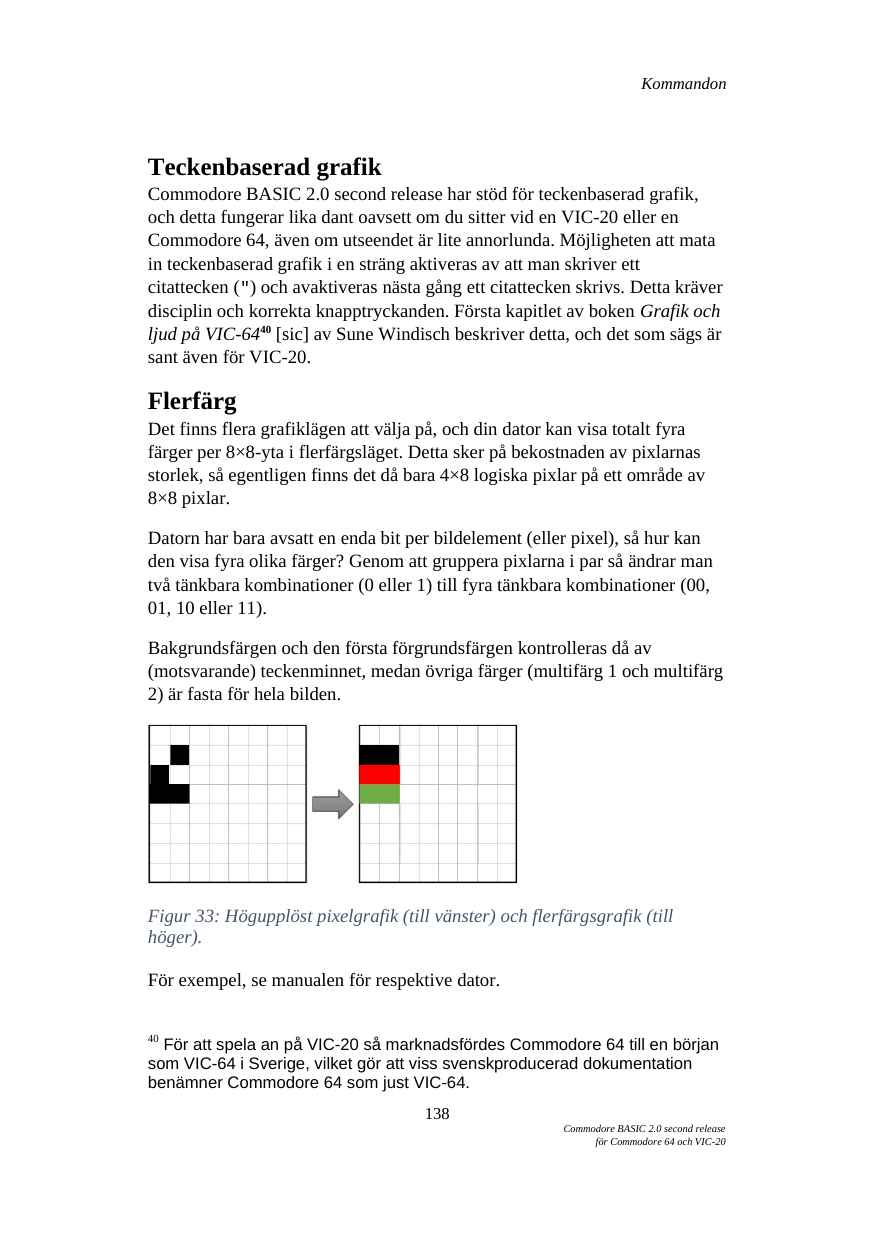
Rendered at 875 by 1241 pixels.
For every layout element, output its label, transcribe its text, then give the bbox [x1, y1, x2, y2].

text Figur 33: Högupplöst pixelgrafik (till vänster) och flerfärgsgrafik (till höger). [148, 905, 726, 948]
subtitle Teckenbaserad grafik [148, 152, 726, 181]
text Bakgrundsfärgen och den första förgrundsfärgen kontrolleras då av (motsvarande) teckenminnet, medan övriga färger (multifärg 1 och multifärg 2) är fasta för hela bilden. [148, 637, 726, 704]
subtitle Flerfärg [148, 386, 726, 415]
text För exempel, se manualen för respektive dator. [148, 969, 726, 990]
picture [147, 722, 521, 887]
text Commodore BASIC 2.0 second release har stöd för teckenbaserad grafik, och detta fungerar lika dant oavsett om du sitter vid en VIC-20 eller en Commodore 64, även om utseendet är lite annorlunda. Möjligheten att mata in teckenbaserad grafik i en sträng aktiveras av att man skriver ett citattecken (") och avaktiveras nästa gång ett citattecken skrivs. Detta kräver disciplin och korrekta knapptryckanden. Första kapitlet av boken Grafik och ljud på VIC-64 [sic] av Sune Windisch beskriver detta, och det som sägs är sant även för VIC-20. [148, 183, 726, 368]
text Datorn har bara avsatt en enda bit per bildelement (eller pixel), så hur kan den visa fyra olika färger? Genom att gruppera pixlarna i par så ändrar man två tänkbara kombinationer (0 eller 1) till fyra tänkbara kombinationer (00, 01, 10 eller 11). [148, 527, 726, 618]
text Det finns flera grafiklägen att välja på, och din dator kan visa totalt fyra färger per 8×8-yta i flerfärgsläget. Detta sker på bekostnaden av pixlarnas storlek, så egentligen finns det då bara 4×8 logiska pixlar på ett område av 8×8 pixlar. [148, 417, 726, 509]
